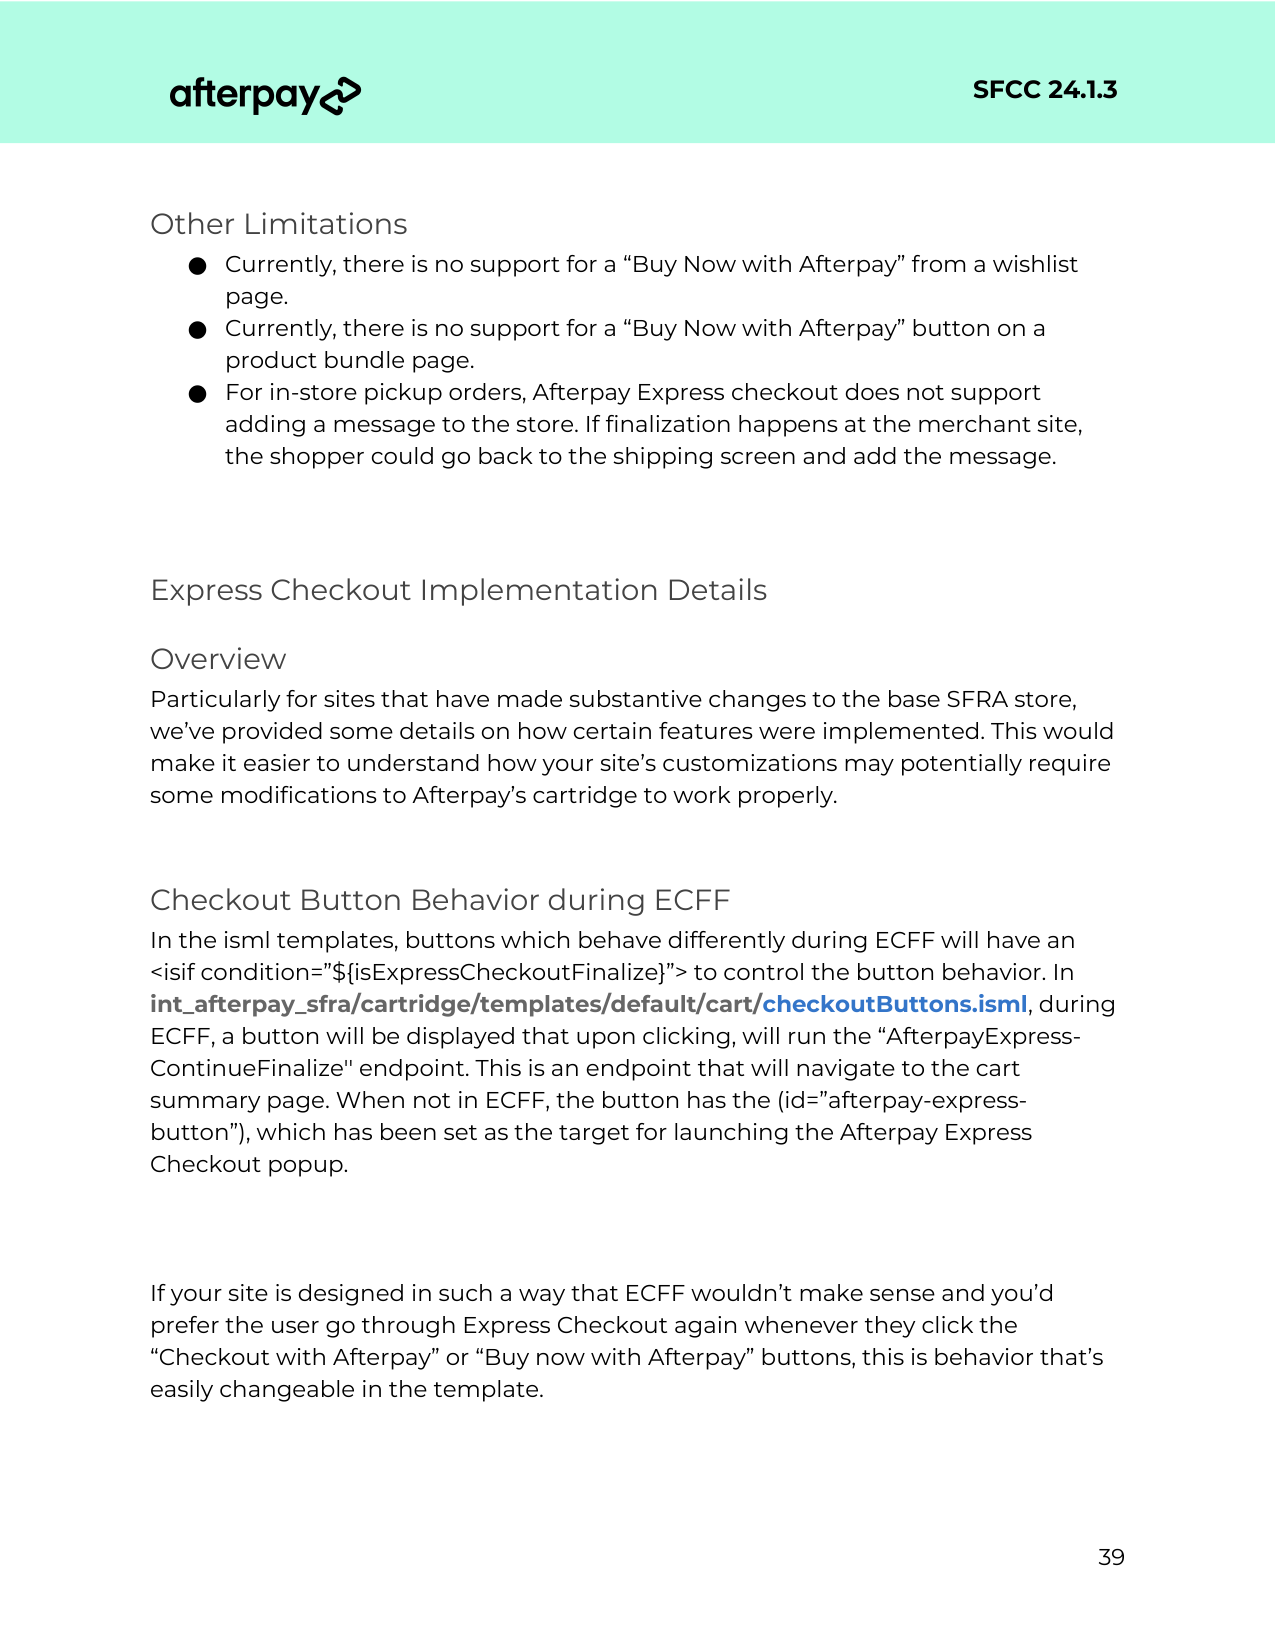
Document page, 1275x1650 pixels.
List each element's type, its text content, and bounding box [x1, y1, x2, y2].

subtitle Other Limitations [150, 206, 1125, 242]
picture [134, 48, 397, 144]
text If your site is designed in such a way that ECFF wouldn’t make sense and you’d prefer the user go through Express Checkout again whenever they click the “Checkout with Afterpay” or “Buy now with Afterpay” buttons, this is behavior that’s easily changeable in the template. [150, 1279, 1125, 1403]
list Currently, there is no support for a “Buy Now with Afterpay” from a wishlist page. [187, 250, 1125, 310]
text In the isml templates, buttons which behave differently during ECFF will have an <isif condition=”${isExpressCheckoutFinalize}”> to control the button behavior. In int_afterpay_sfra/cartridge/templates/default/cart/checkoutButtons.isml, during ECFF, a button will be displayed that upon clicking, will run the “AfterpayExpress-ContinueFinalize'' endpoint. This is an endpoint that will navigate to the cart summary page. When not in ECFF, the button has the (id=”afterpay-express-button”), which has been set as the target for launching the Afterpay Express Checkout popup. [150, 926, 1125, 1178]
subtitle Checkout Button Behavior during ECFF [150, 847, 1125, 918]
list Currently, there is no support for a “Buy Now with Afterpay” button on a product bundle page. [187, 314, 1125, 374]
list For in-store pickup orders, Afterpay Express checkout does not support adding a message to the store. If finalization happens at the merchant site, the shopper could go back to the shipping screen and add the message. [187, 378, 1125, 471]
subtitle Overview [150, 641, 1125, 677]
subtitle Express Checkout Implementation Details [150, 572, 1125, 608]
text Particularly for sites that have made substantive changes to the base SFRA store, we’ve provided some details on how certain features were implemented. This would make it easier to understand how your site’s customizations may potentially require some modifications to Afterpay’s cartridge to work properly. [150, 685, 1125, 809]
